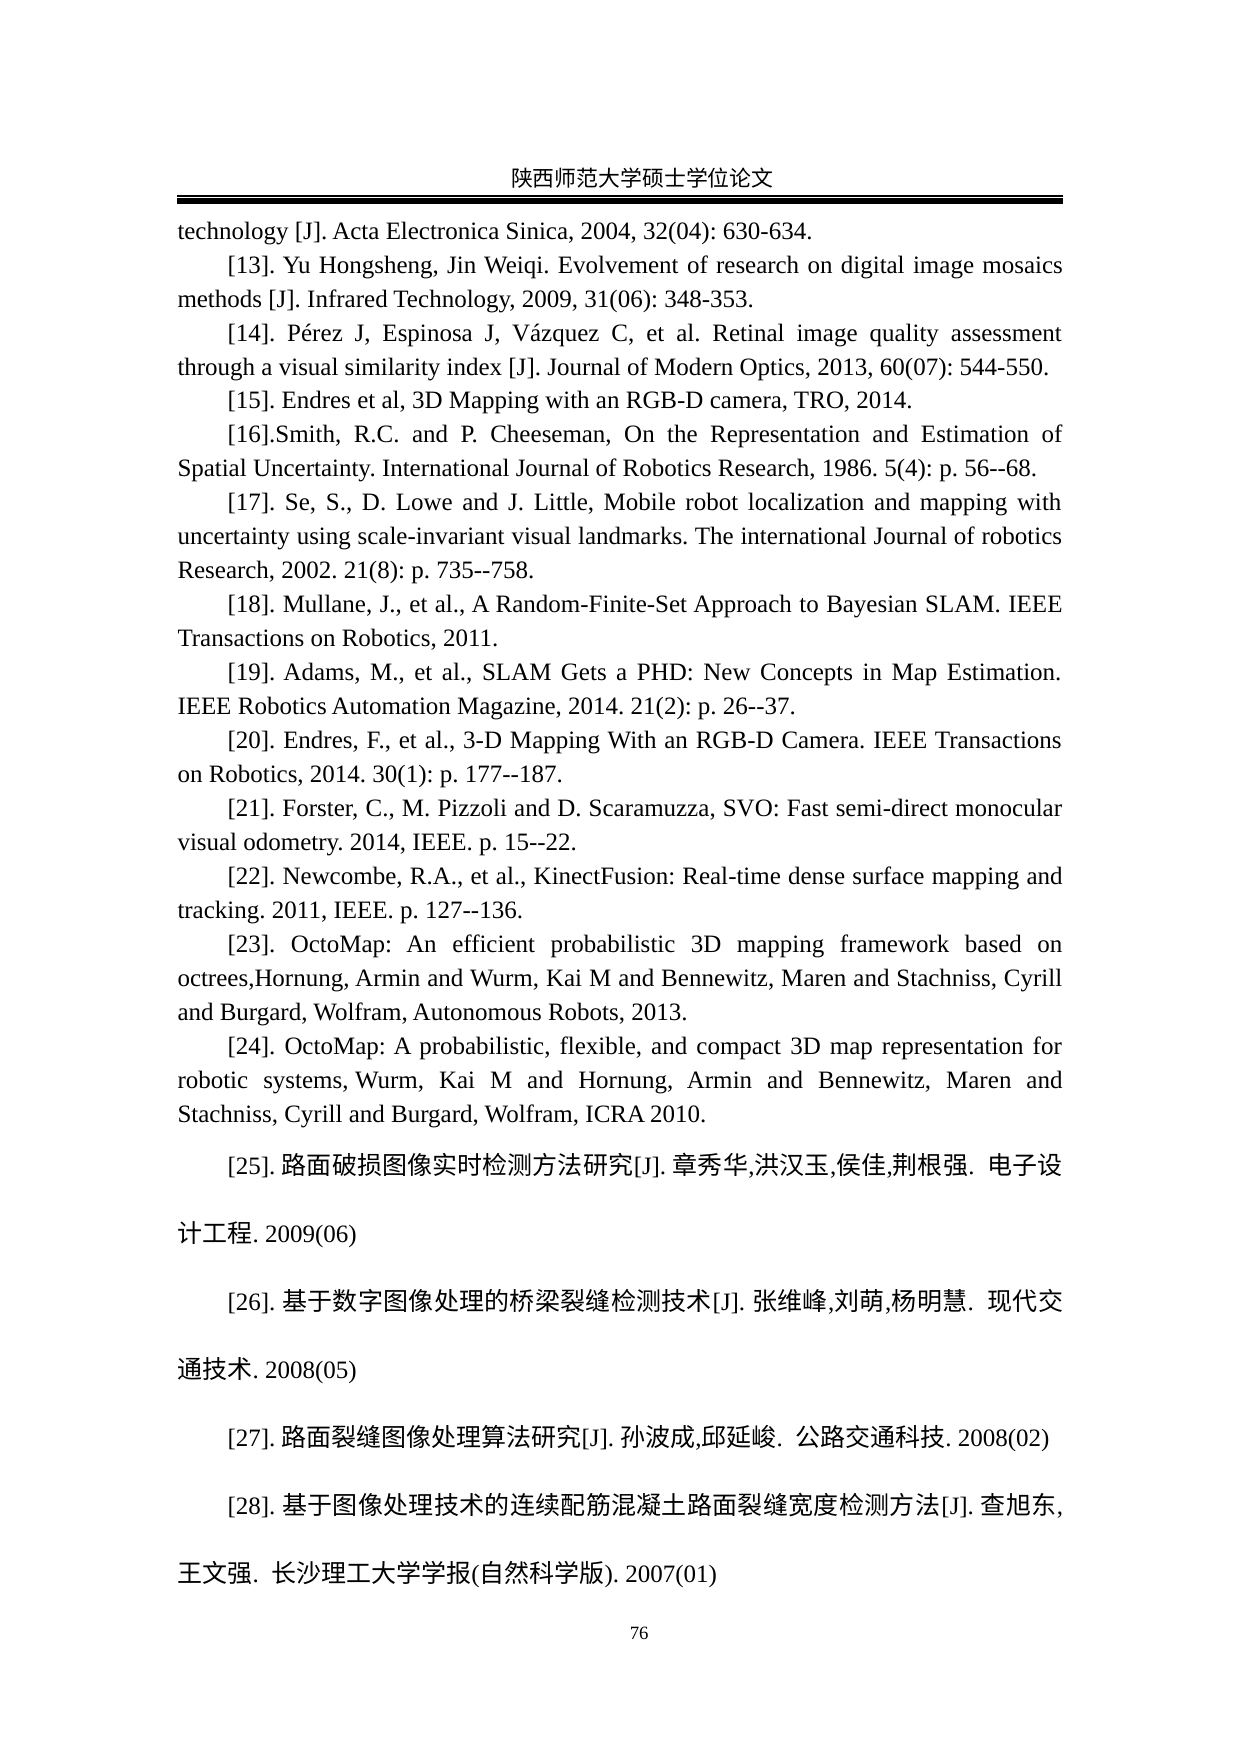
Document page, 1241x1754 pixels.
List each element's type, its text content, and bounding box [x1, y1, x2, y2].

text [14]. Pérez J, Espinosa J, Vázquez C, et al. Retinal image quality assessment through a visual similarity index [J]. Journal of Modern Optics, 2013, 60(07): 544-550. [177, 315, 1063, 383]
text [20]. Endres, F., et al., 3-D Mapping With an RGB-D Camera. IEEE Transactions on Robotics, 2014. 30(1): p. 177--187. [177, 722, 1063, 790]
text [16].Smith, R.C. and P. Cheeseman, On the Representation and Estimation of Spatial Uncertainty. International Journal of Robotics Research, 1986. 5(4): p. 56--68. [177, 417, 1063, 485]
text [22]. Newcombe, R.A., et al., KinectFusion: Real-time dense surface mapping and tracking. 2011, IEEE. p. 127--136. [177, 858, 1063, 926]
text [177, 213, 1063, 247]
text [18]. Mullane, J., et al., A Random-Finite-Set Approach to Bayesian SLAM. IEEE Transactions on Robotics, 2011. [177, 587, 1063, 654]
text [24]. OctoMap: A probabilistic, flexible, and compact 3D map representation for robotic systems, Wurm, Kai M and Hornung, Armin and Bennewitz, Maren and Stachniss, Cyrill and Burgard, Wolfram, ICRA 2010. [177, 1028, 1063, 1130]
text [25]. 路面破损图像实时检测方法研究[J]. 章秀华,洪汉玉,侯佳,荆根强. 电子设计工程. 2009(06) [177, 1130, 1063, 1266]
text [13]. Yu Hongsheng, Jin Weiqi. Evolvement of research on digital image mosaics methods [J]. Infrared Technology, 2009, 31(06): 348-353. [177, 247, 1063, 315]
text [17]. Se, S., D. Lowe and J. Little, Mobile robot localization and mapping with uncertainty using scale-invariant visual landmarks. The international Journal of robotics Research, 2002. 21(8): p. 735--758. [177, 485, 1063, 587]
text [21]. Forster, C., M. Pizzoli and D. Scaramuzza, SVO: Fast semi-direct monocular visual odometry. 2014, IEEE. p. 15--22. [177, 790, 1063, 858]
text [26]. 基于数字图像处理的桥梁裂缝检测技术[J]. 张维峰,刘萌,杨明慧. 现代交通技术. 2008(05) [177, 1266, 1063, 1402]
text [27]. 路面裂缝图像处理算法研究[J]. 孙波成,邱延峻. 公路交通科技. 2008(02) [177, 1402, 1063, 1469]
text [19]. Adams, M., et al., SLAM Gets a PHD: New Concepts in Map Estimation. IEEE Robotics Automation Magazine, 2014. 21(2): p. 26--37. [177, 654, 1063, 722]
text [23]. OctoMap: An efficient probabilistic 3D mapping framework based on octrees,Hornung, Armin and Wurm, Kai M and Bennewitz, Maren and Stachniss, Cyrill and Burgard, Wolfram, Autonomous Robots, 2013. [177, 926, 1063, 1028]
text [28]. 基于图像处理技术的连续配筋混凝土路面裂缝宽度检测方法[J]. 查旭东,王文强. 长沙理工大学学报(自然科学版). 2007(01) [177, 1469, 1063, 1605]
text [15]. Endres et al, 3D Mapping with an RGB-D camera, TRO, 2014. [177, 383, 1063, 417]
